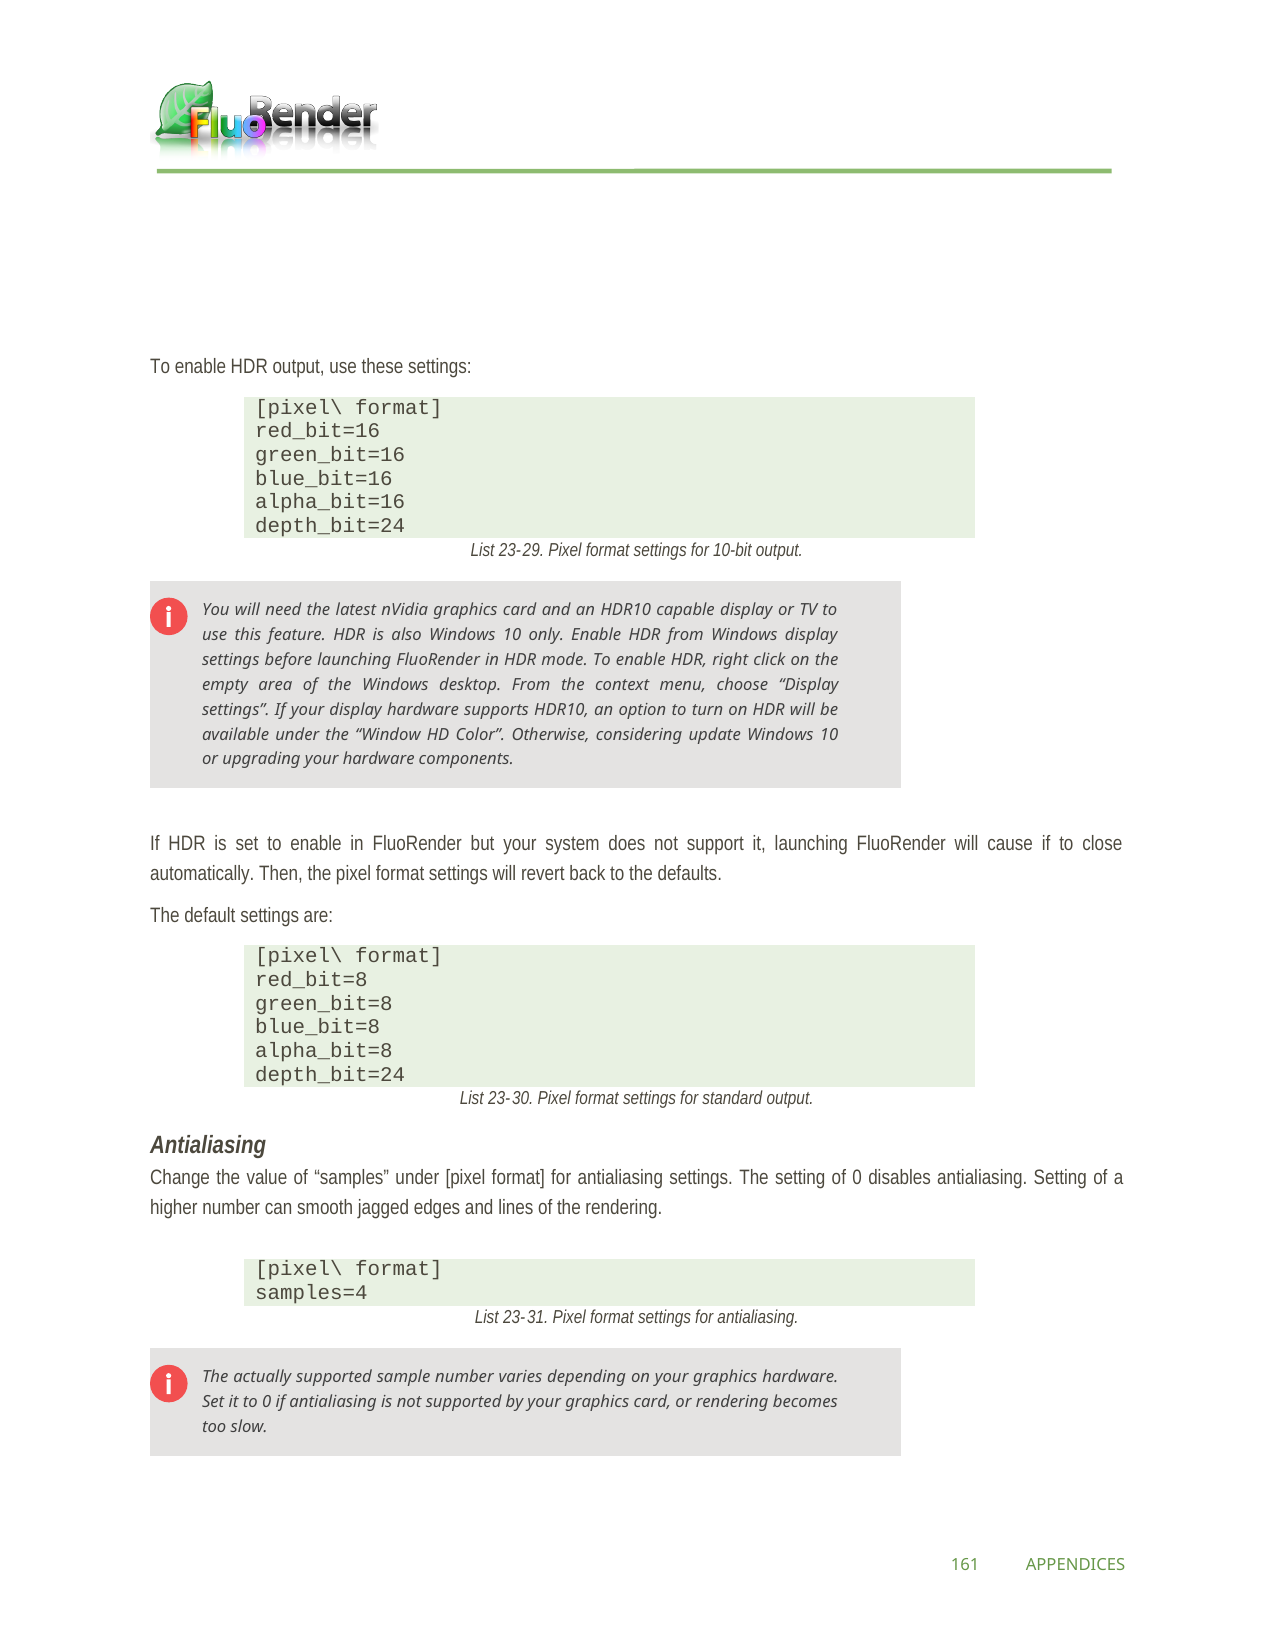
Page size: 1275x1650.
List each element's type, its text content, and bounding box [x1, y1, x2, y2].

text Change the value of “samples” under [pixel format] for antialiasing settings. The setting of 0 disables antialiasing. Setting of a higher number can smooth jagged edges and lines of the rendering. [150, 1165, 1125, 1219]
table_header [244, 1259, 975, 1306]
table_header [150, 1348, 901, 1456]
text If HDR is set to enable in FluoRender but your system does not support it, launching FluoRender will cause if to close automatically. Then, the pixel format settings will revert back to the defaults. [150, 831, 1125, 884]
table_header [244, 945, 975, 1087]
picture [150, 75, 379, 162]
subtitle Antialiasing [150, 1129, 1125, 1158]
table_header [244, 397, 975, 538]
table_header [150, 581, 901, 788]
text The default settings are: [150, 903, 1125, 927]
text To enable HDR output, use these settings: [150, 354, 1125, 378]
